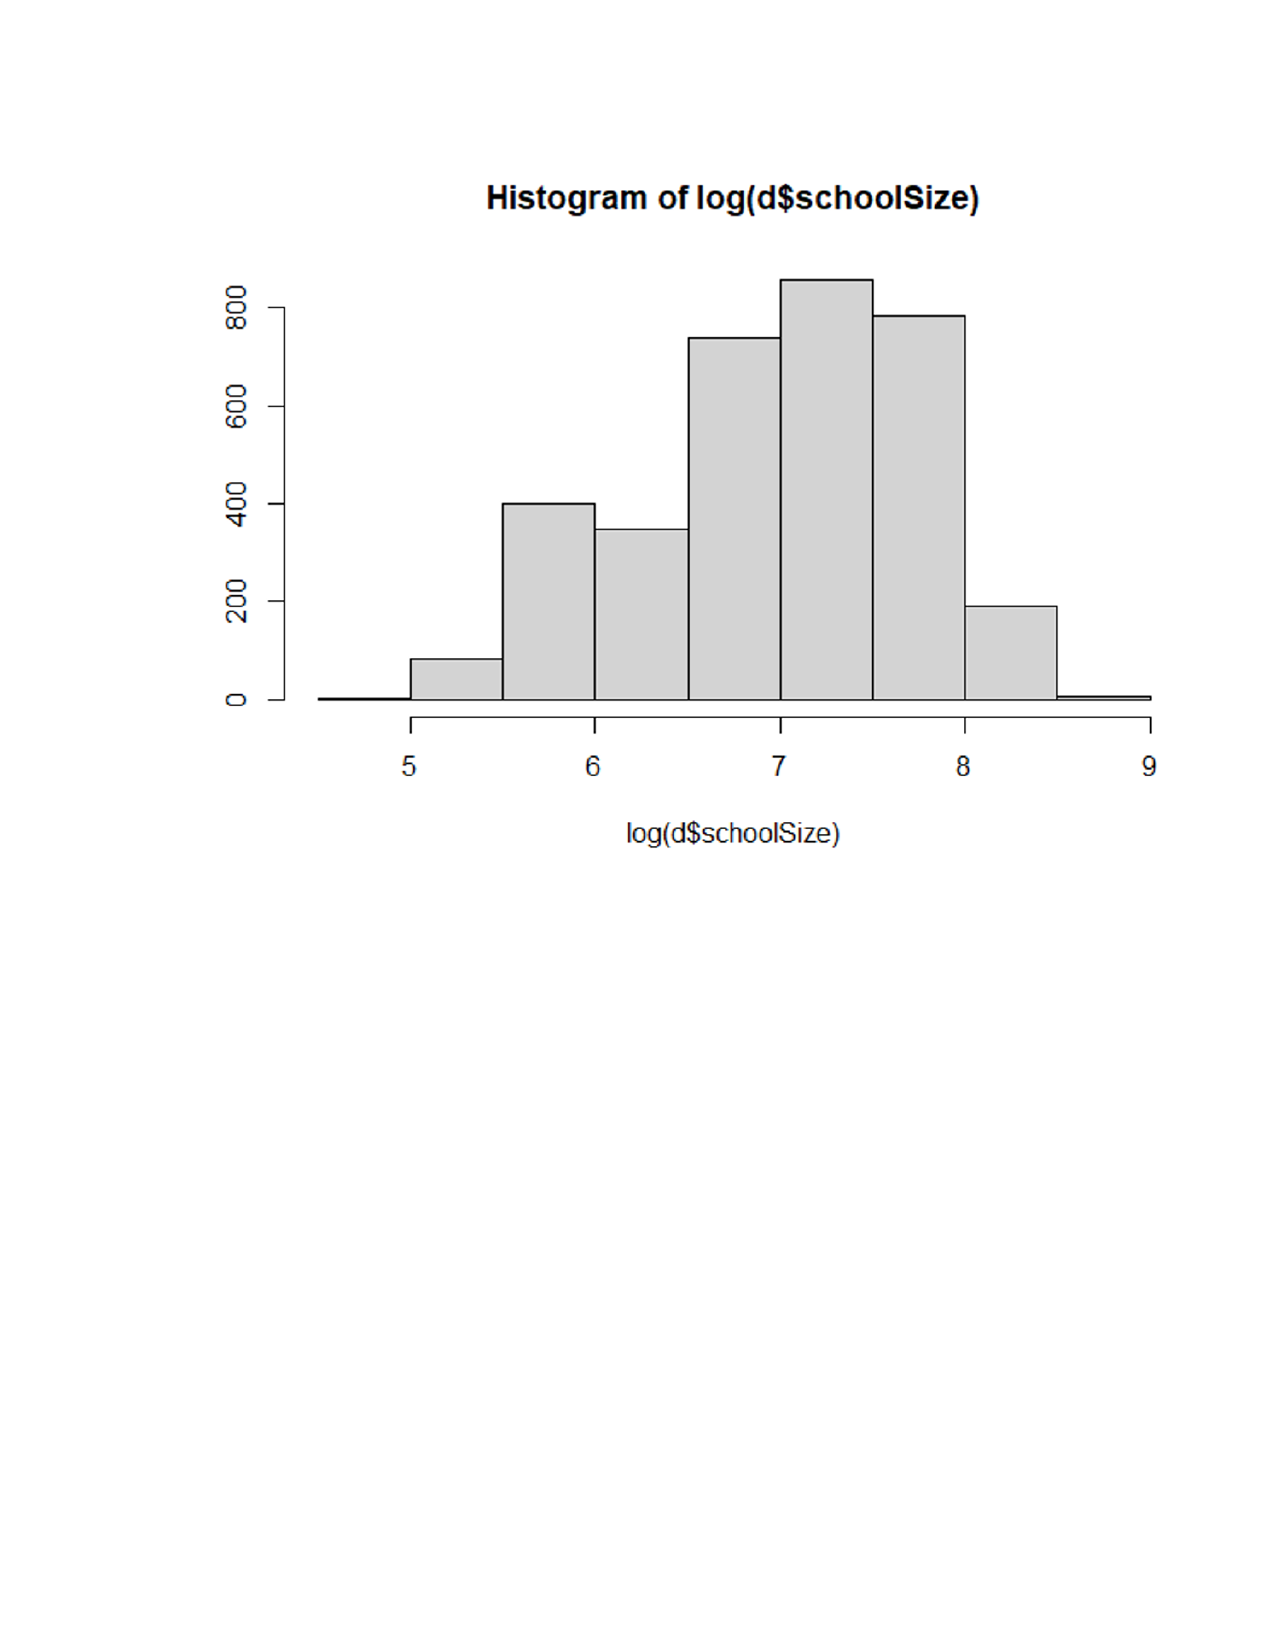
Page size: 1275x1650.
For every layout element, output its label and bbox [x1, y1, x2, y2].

picture [225, 150, 1179, 858]
